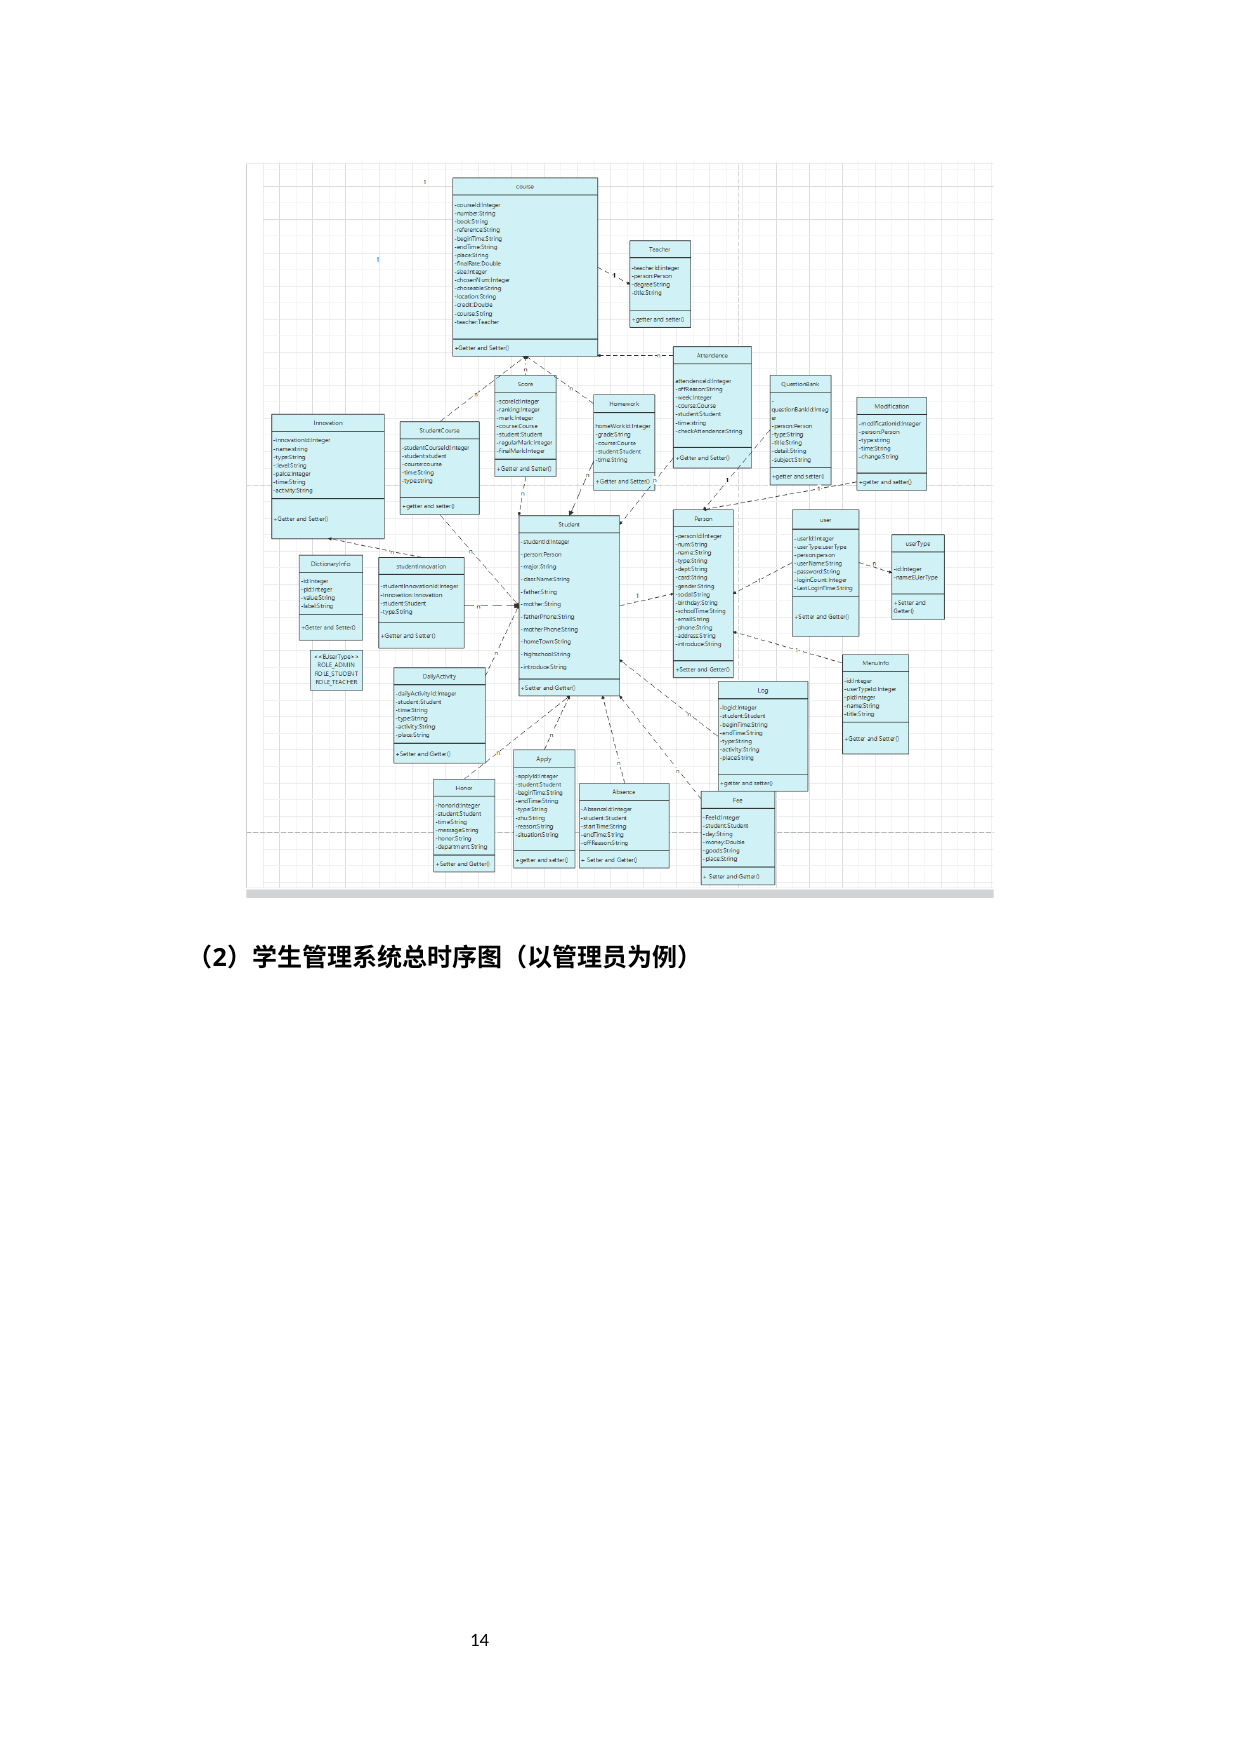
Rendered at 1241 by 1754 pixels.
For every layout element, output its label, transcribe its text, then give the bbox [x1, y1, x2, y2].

picture [246, 162, 994, 898]
text （2）学生管理系统总时序图（以管理员为例） [187, 923, 1053, 988]
